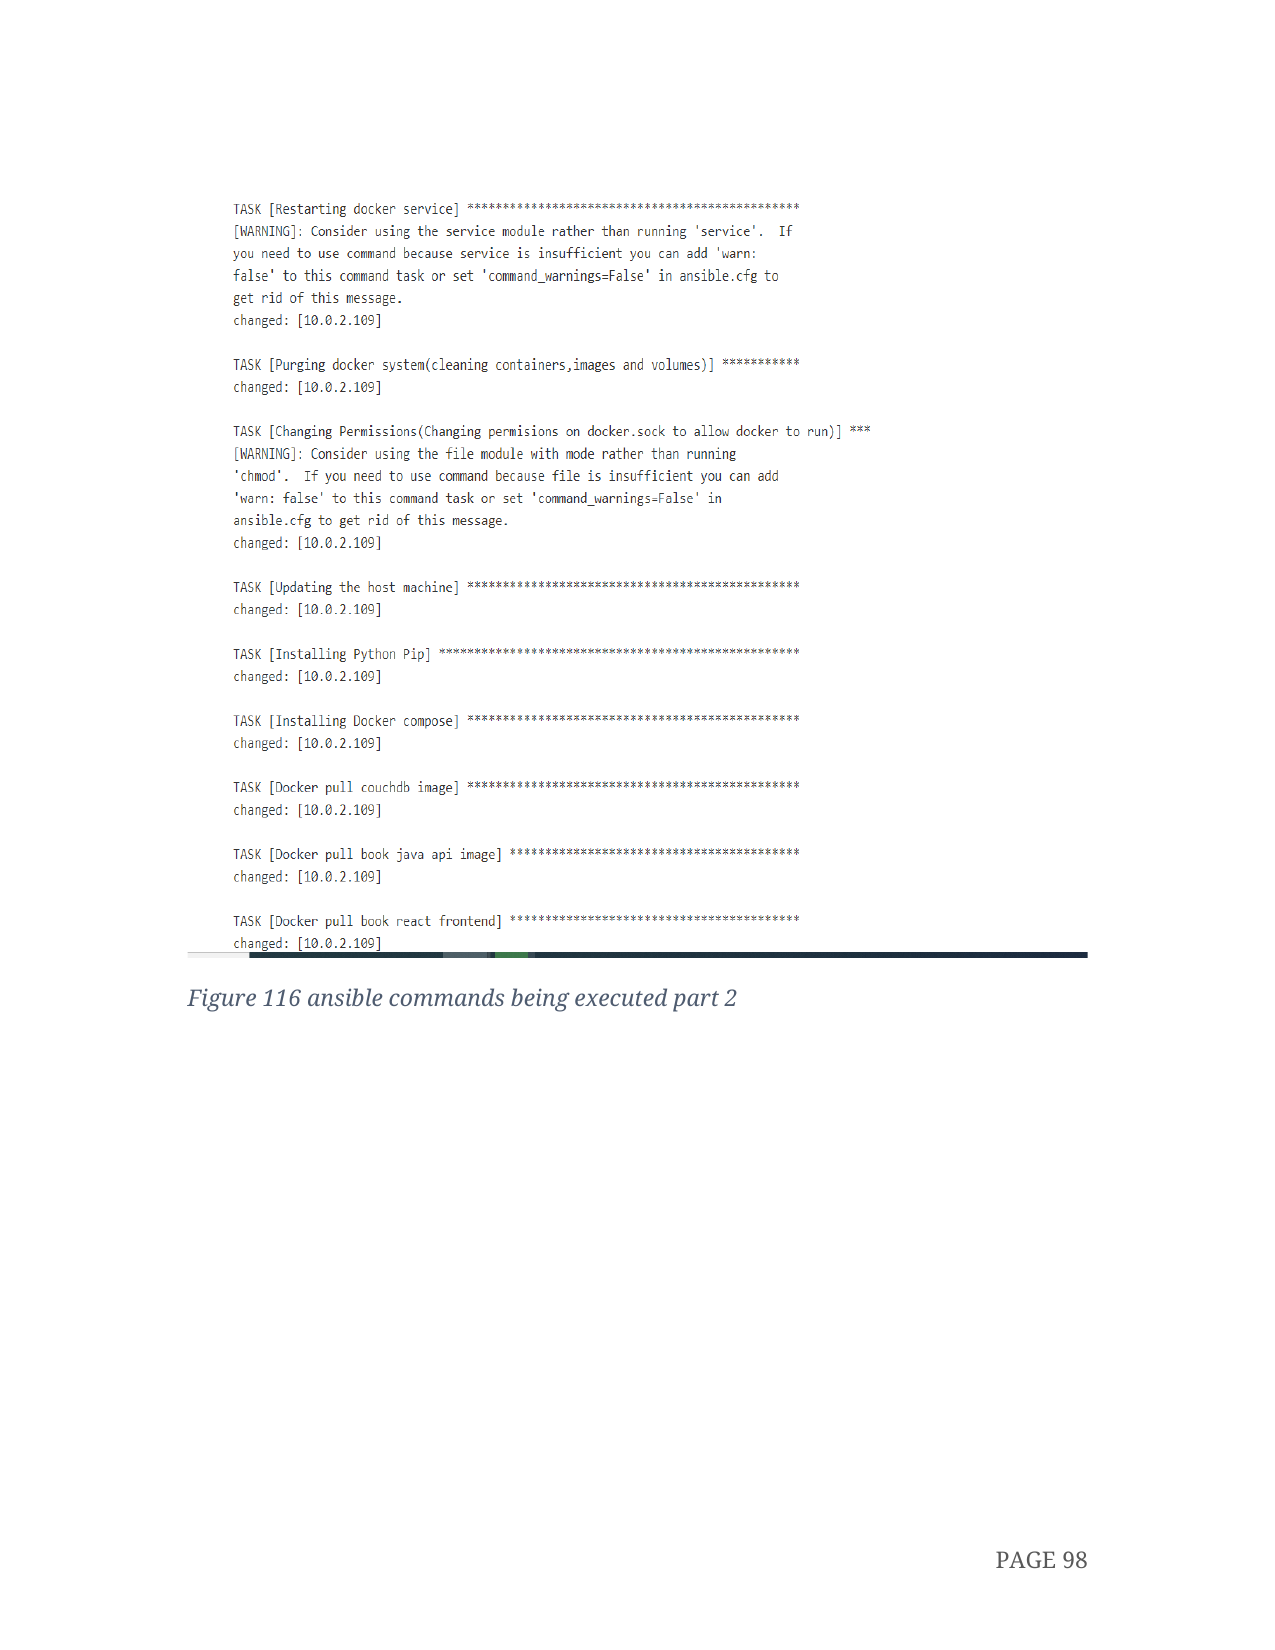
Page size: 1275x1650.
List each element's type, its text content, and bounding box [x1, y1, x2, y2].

picture [187, 180, 1088, 958]
text Figure 116 ansible commands being executed part 2 [187, 981, 1087, 1013]
